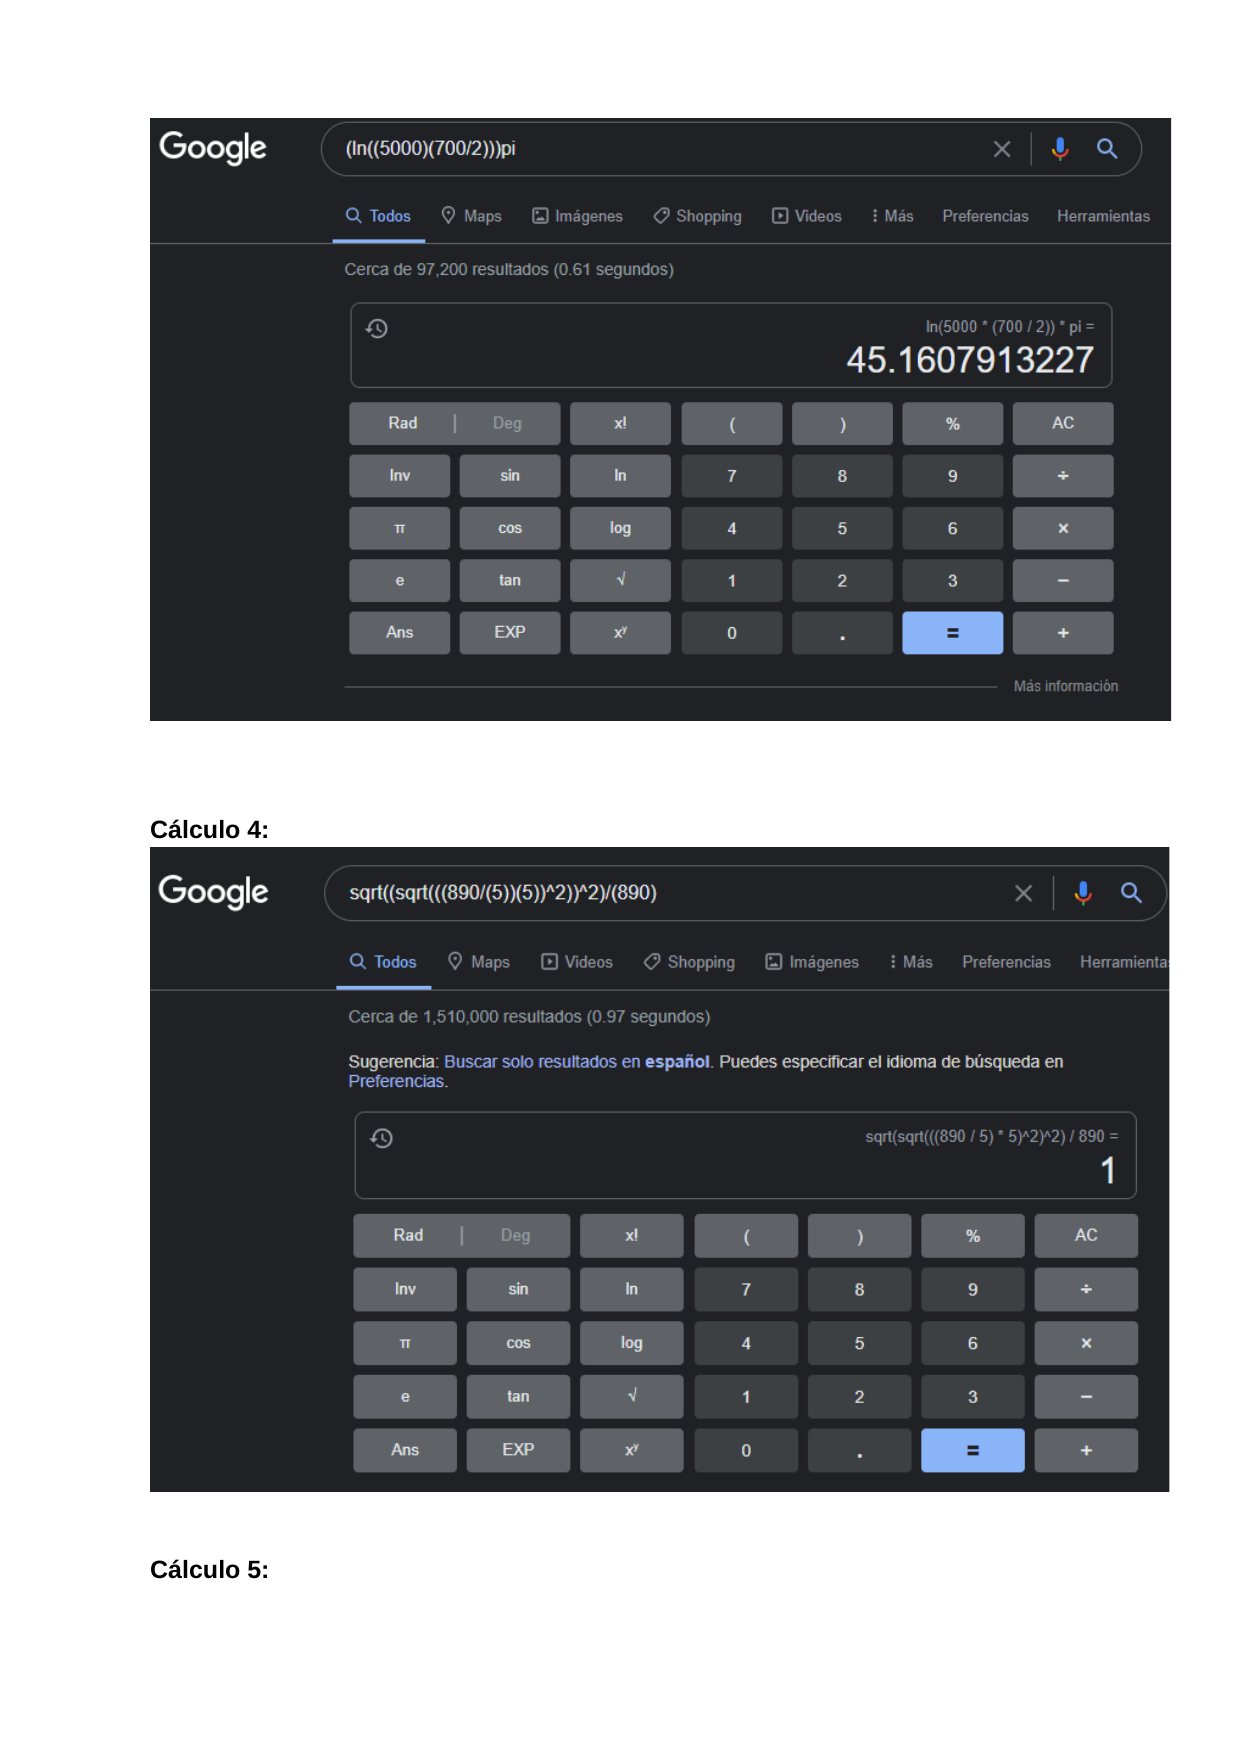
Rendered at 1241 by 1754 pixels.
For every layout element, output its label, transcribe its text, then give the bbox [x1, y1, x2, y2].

text Cálculo 4: [150, 814, 1090, 843]
text Cálculo 5: [150, 1555, 1090, 1584]
picture [150, 847, 1170, 1492]
picture [150, 118, 1172, 721]
